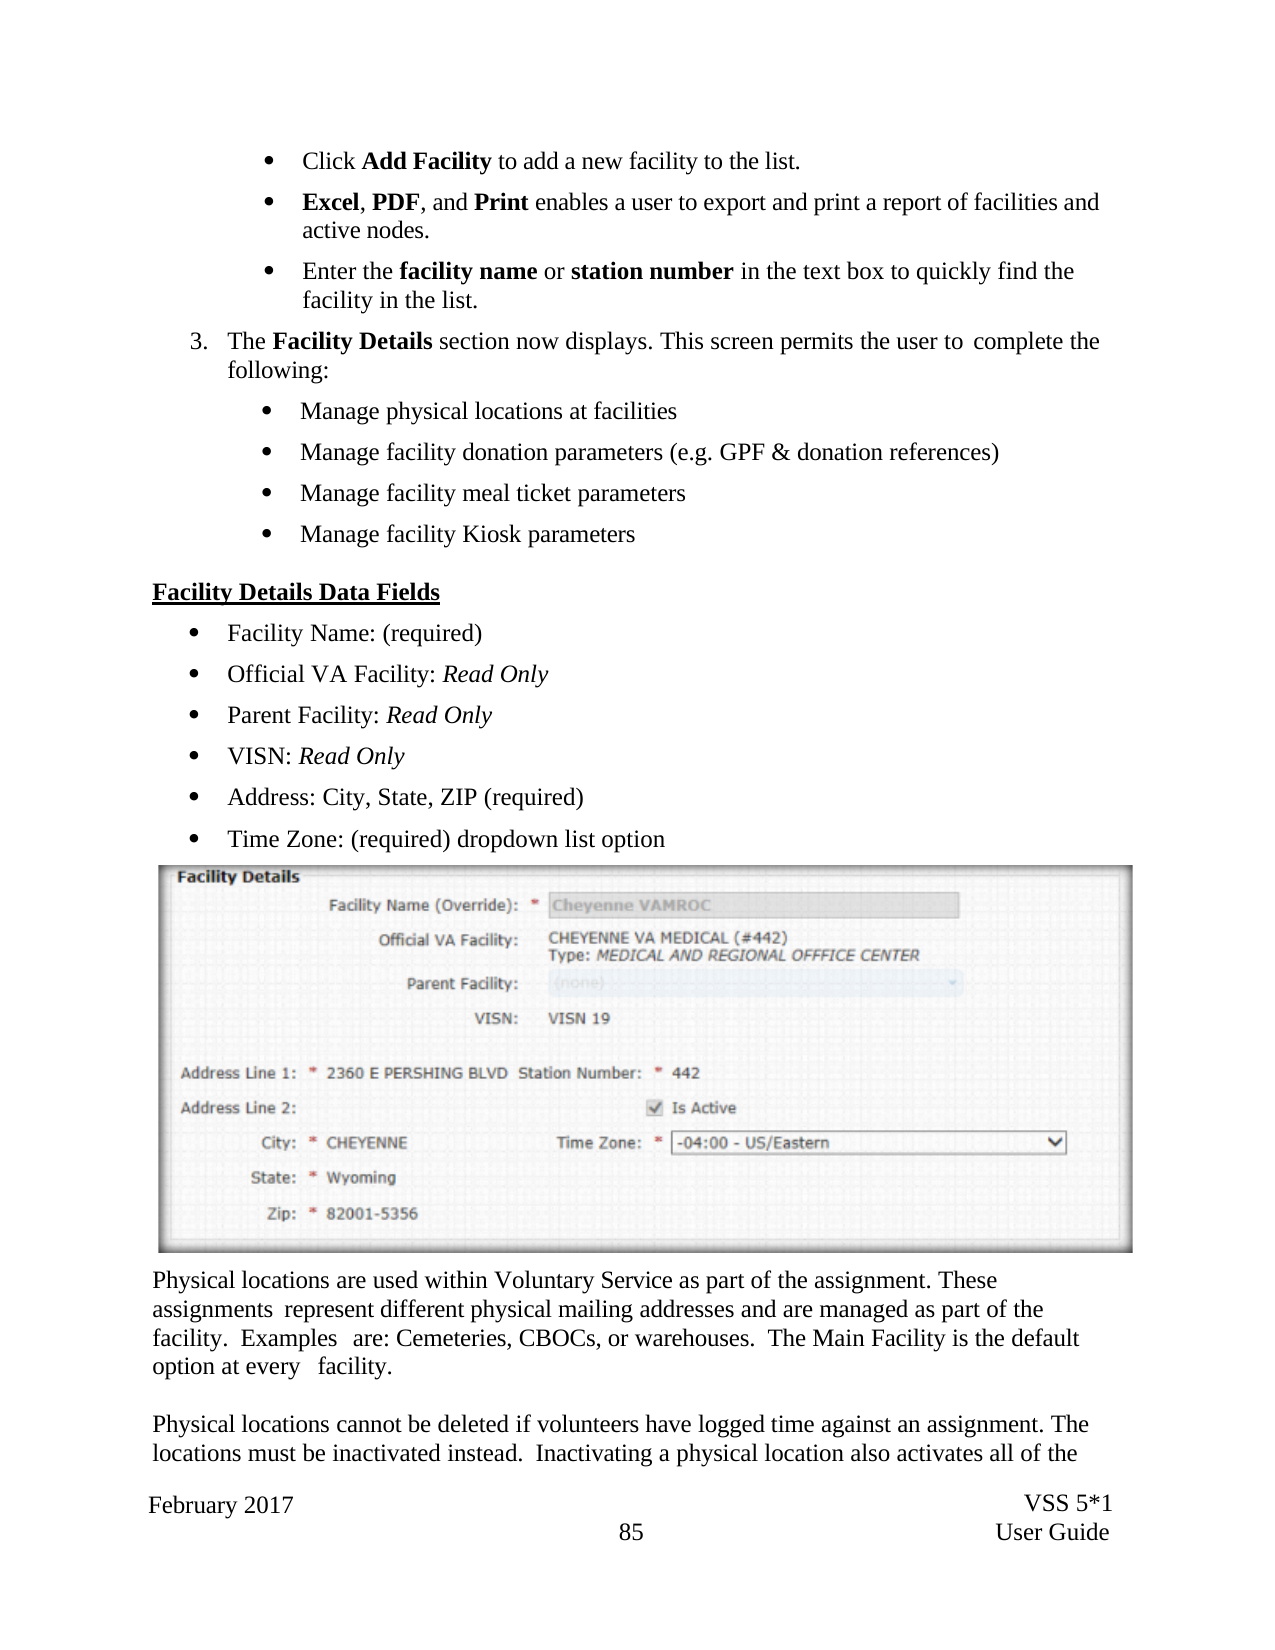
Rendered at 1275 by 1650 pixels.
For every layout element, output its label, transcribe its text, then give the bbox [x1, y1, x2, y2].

list Click Add Facility to add a new facility to the list. [264, 146, 1124, 174]
list Manage facility Kiosk parameters [262, 519, 1137, 548]
list Enter the facility name or station number in the text box to quickly find the facility in the list. [264, 256, 1124, 314]
list Manage facility donation parameters (e.g. GPF & donation references) [262, 437, 1137, 466]
list Excel, PDF, and Print enables a user to export and print a report of facilities and active nodes. [264, 187, 1124, 244]
list Manage physical locations at facilities [262, 396, 1137, 425]
list Facility Name: (required) [189, 618, 1137, 647]
list Manage facility meal ticket parameters [262, 478, 1137, 507]
list Address: City, State, ZIP (required) [189, 782, 1137, 811]
list Official VA Facility: Read Only [189, 659, 1137, 688]
list Parent Facility: Read Only [189, 700, 1137, 729]
picture [158, 865, 1133, 1253]
text Physical locations are used within Voluntary Service as part of the assignment. These assignments represent different physical mailing addresses and are managed as part of the facility. Examples are: Cemeteries, CBOCs, or warehouses. The Main Facility is the default option at every facility. [152, 1265, 1106, 1380]
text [152, 1409, 1124, 1466]
list The Facility Details section now displays. This screen permits the user to complete the following: [189, 326, 1124, 384]
text Facility Details Data Fields [152, 577, 1137, 606]
list Time Zone: (required) dropdown list option [189, 824, 1137, 852]
list VISN: Read Only [189, 741, 1137, 770]
